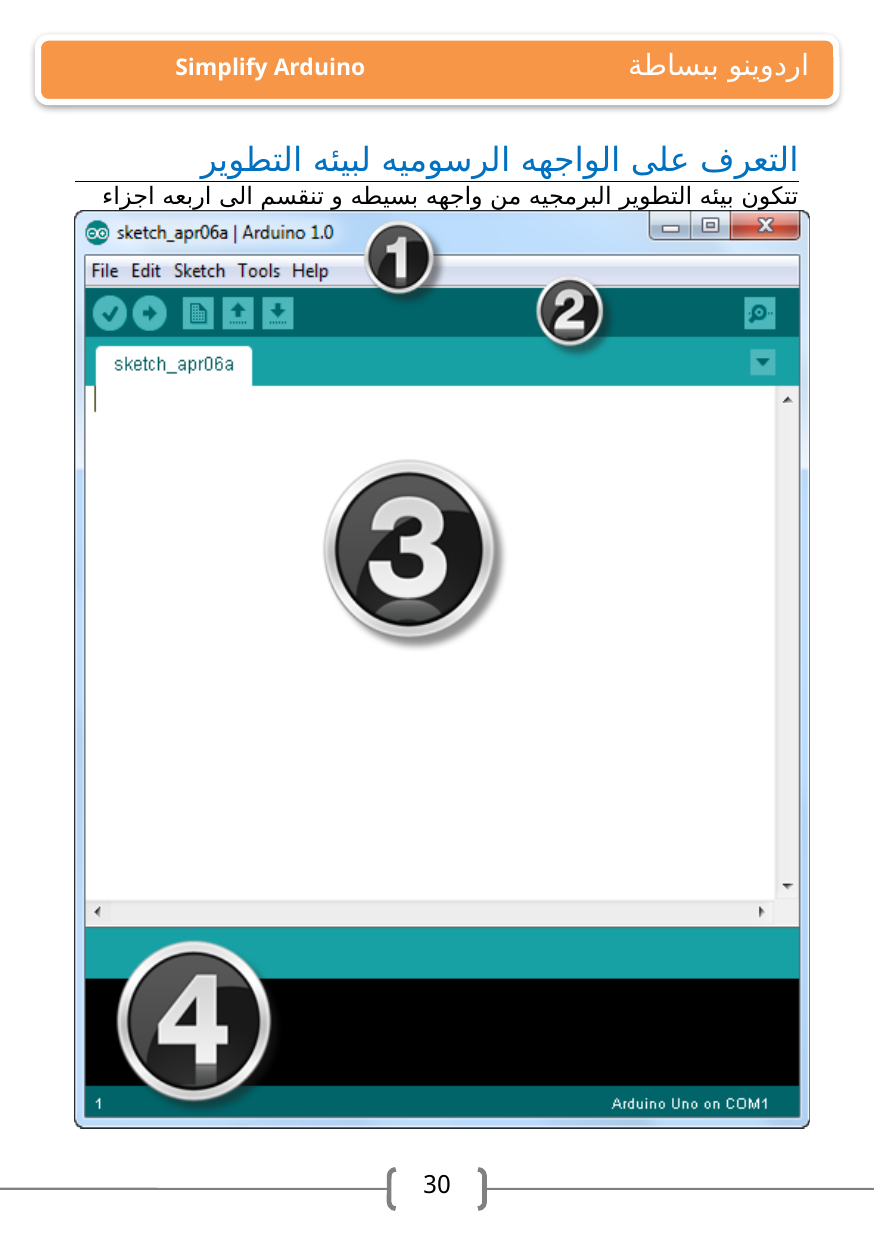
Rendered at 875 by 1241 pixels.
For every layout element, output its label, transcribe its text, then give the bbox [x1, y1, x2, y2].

text تتكون بيئه التطوير البرمجيه من واجهه بسيطه و تنقسم الى اربعه اجزاء رئيسيه : [75, 182, 799, 210]
text التعرف على الواجهه الرسوميه لبيئه التطوير [75, 140, 799, 181]
picture [74, 210, 810, 1129]
